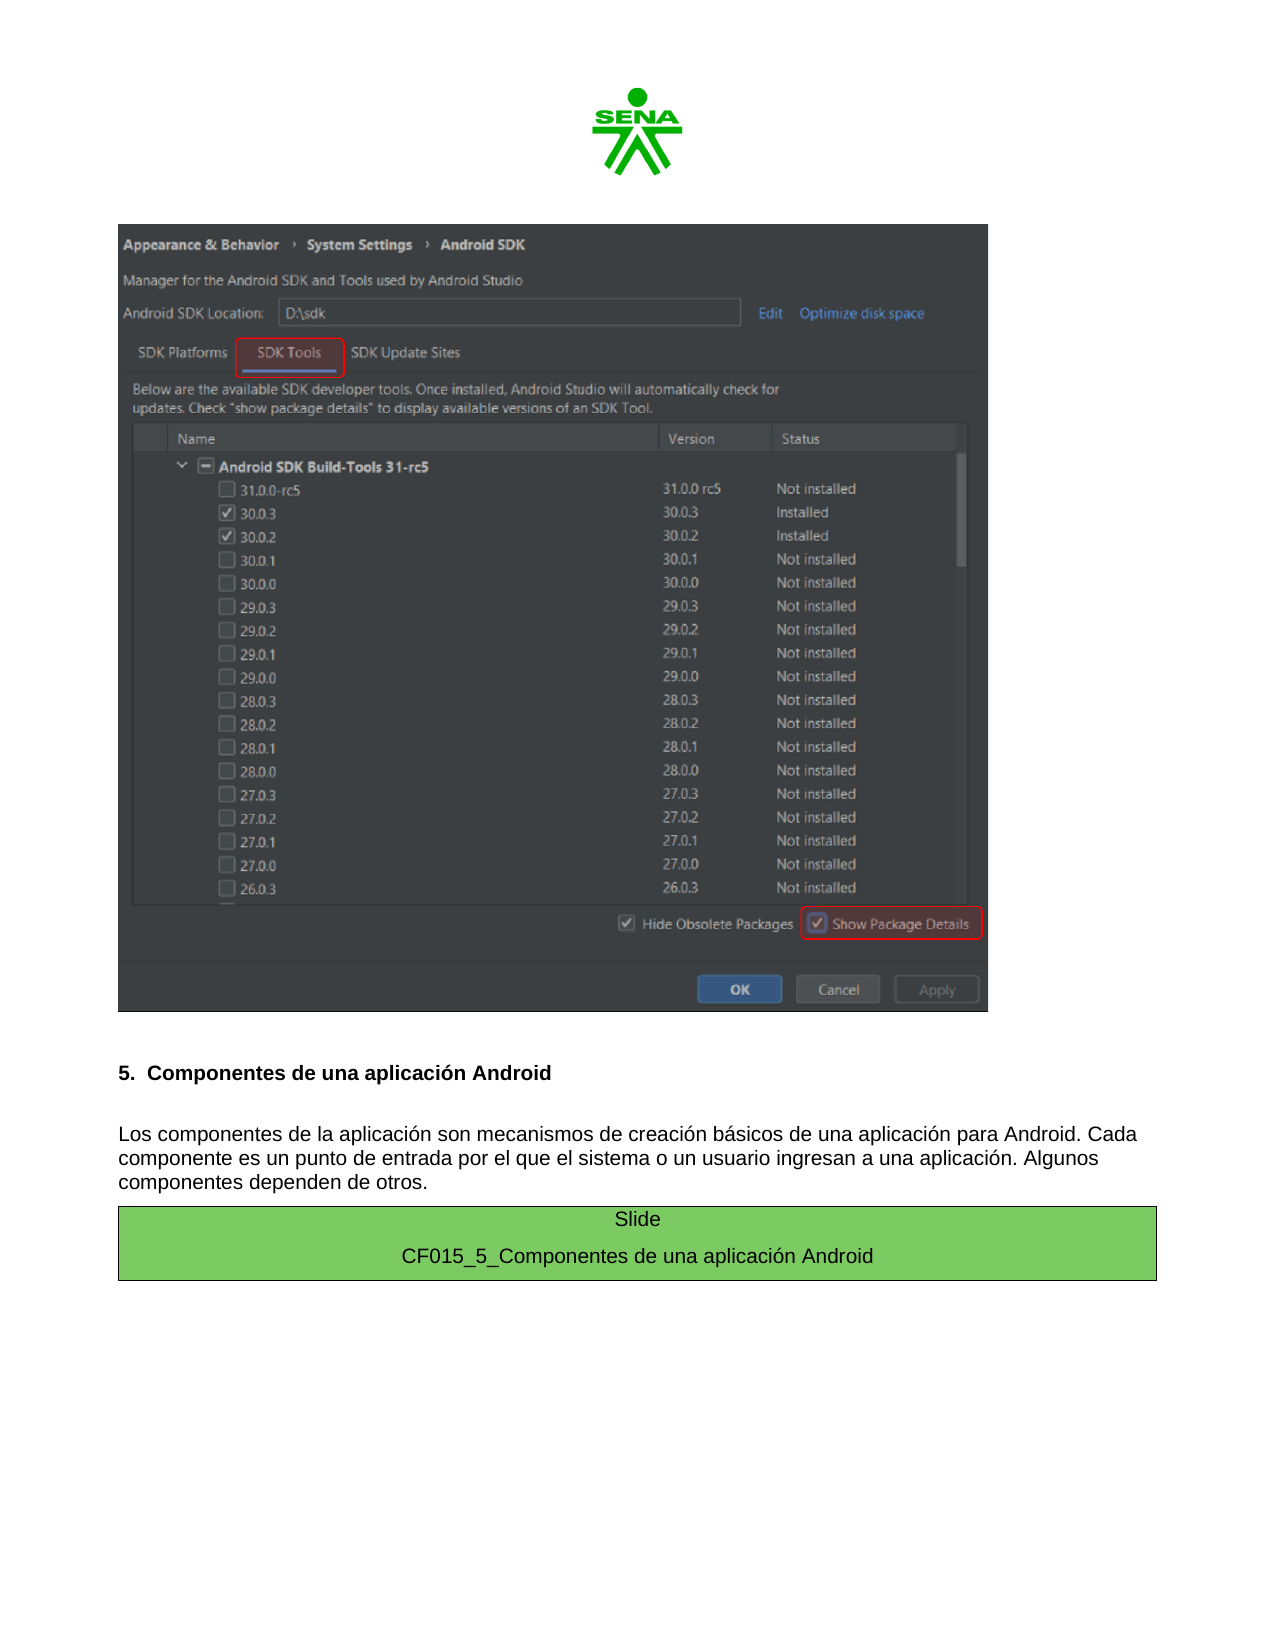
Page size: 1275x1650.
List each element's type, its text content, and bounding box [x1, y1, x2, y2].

picture [118, 224, 989, 1012]
picture [592, 87, 683, 176]
text 5. Componentes de una aplicación Android [118, 1061, 1157, 1084]
table_header Slide CF015_5_Componentes de una aplicación Android [119, 1207, 1156, 1280]
text Los componentes de la aplicación son mecanismos de creación básicos de una aplicación para Android. Cada componente es un punto de entrada por el que el sistema o un usuario ingresan a una aplicación. Algunos componentes dependen de otros. [118, 1122, 1157, 1193]
